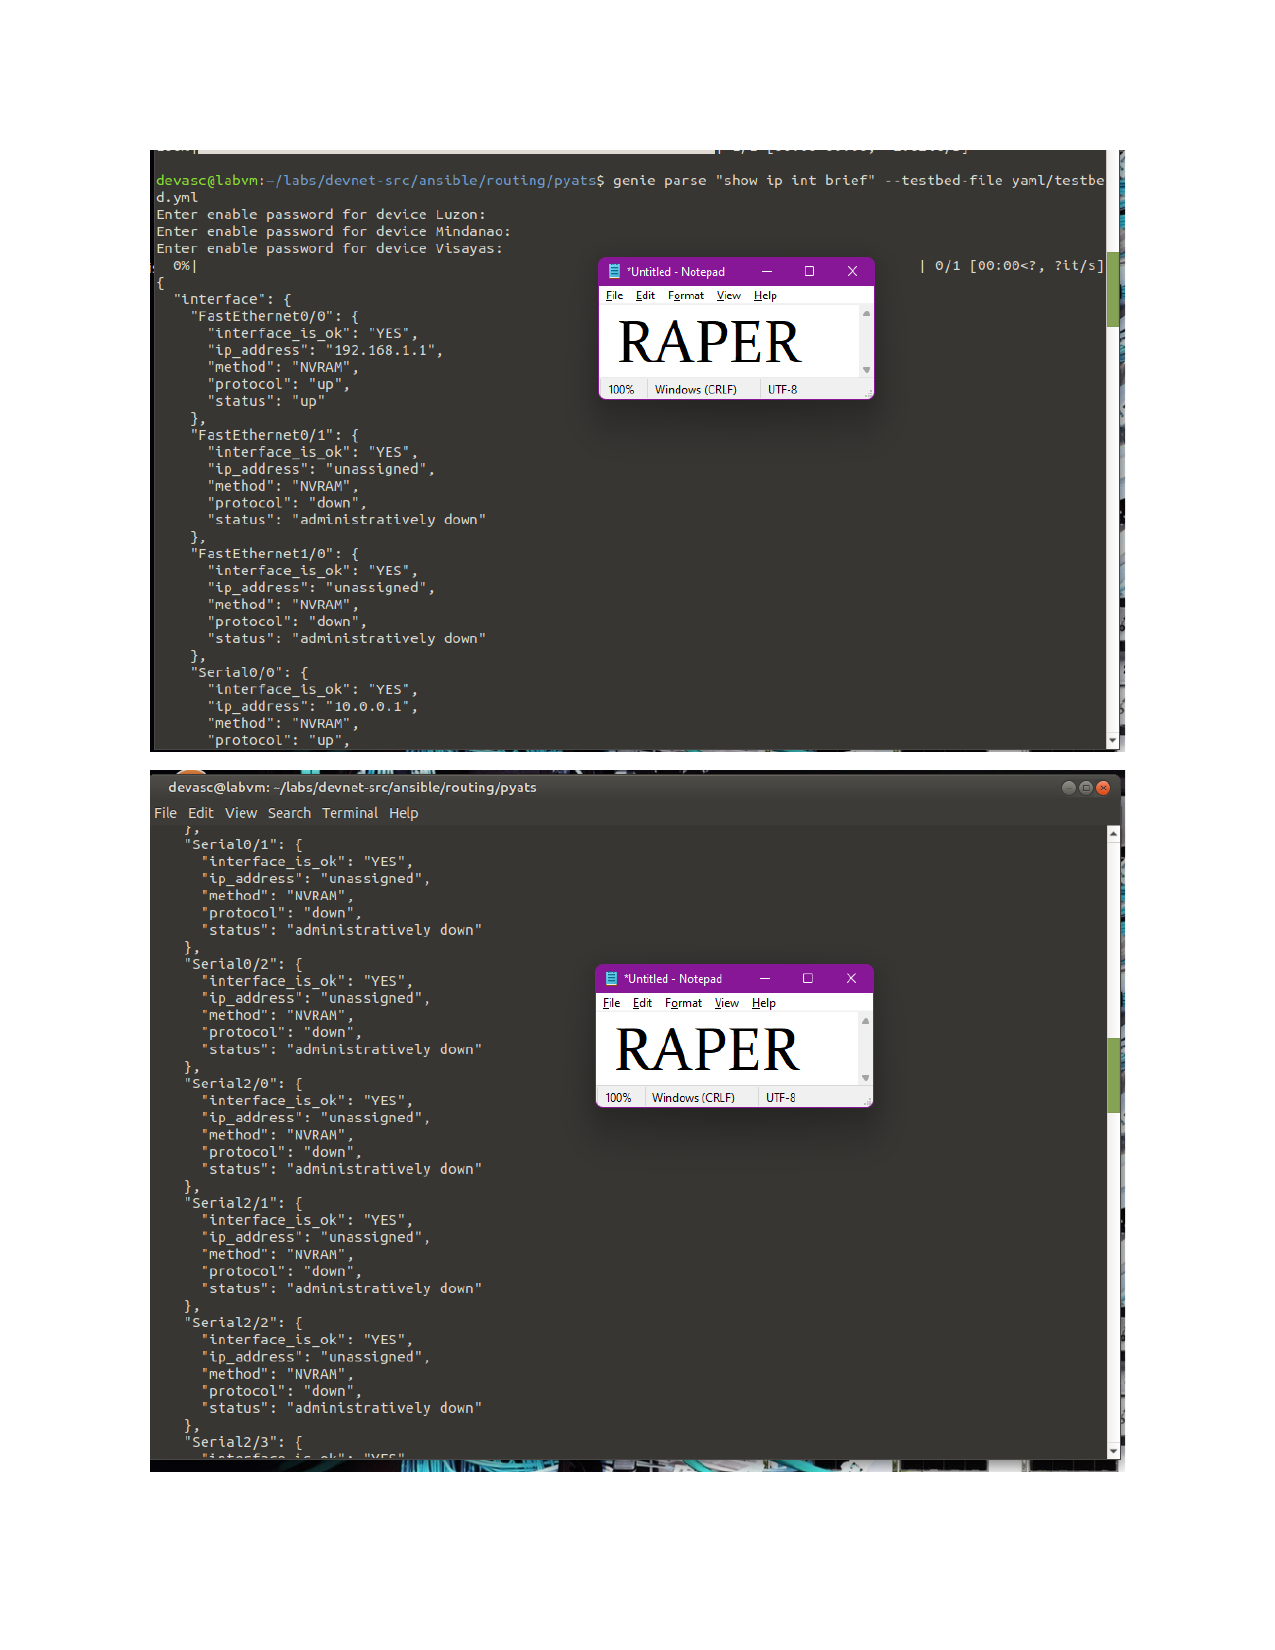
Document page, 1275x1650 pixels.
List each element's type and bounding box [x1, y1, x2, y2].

picture [150, 150, 1125, 752]
picture [150, 770, 1125, 1472]
